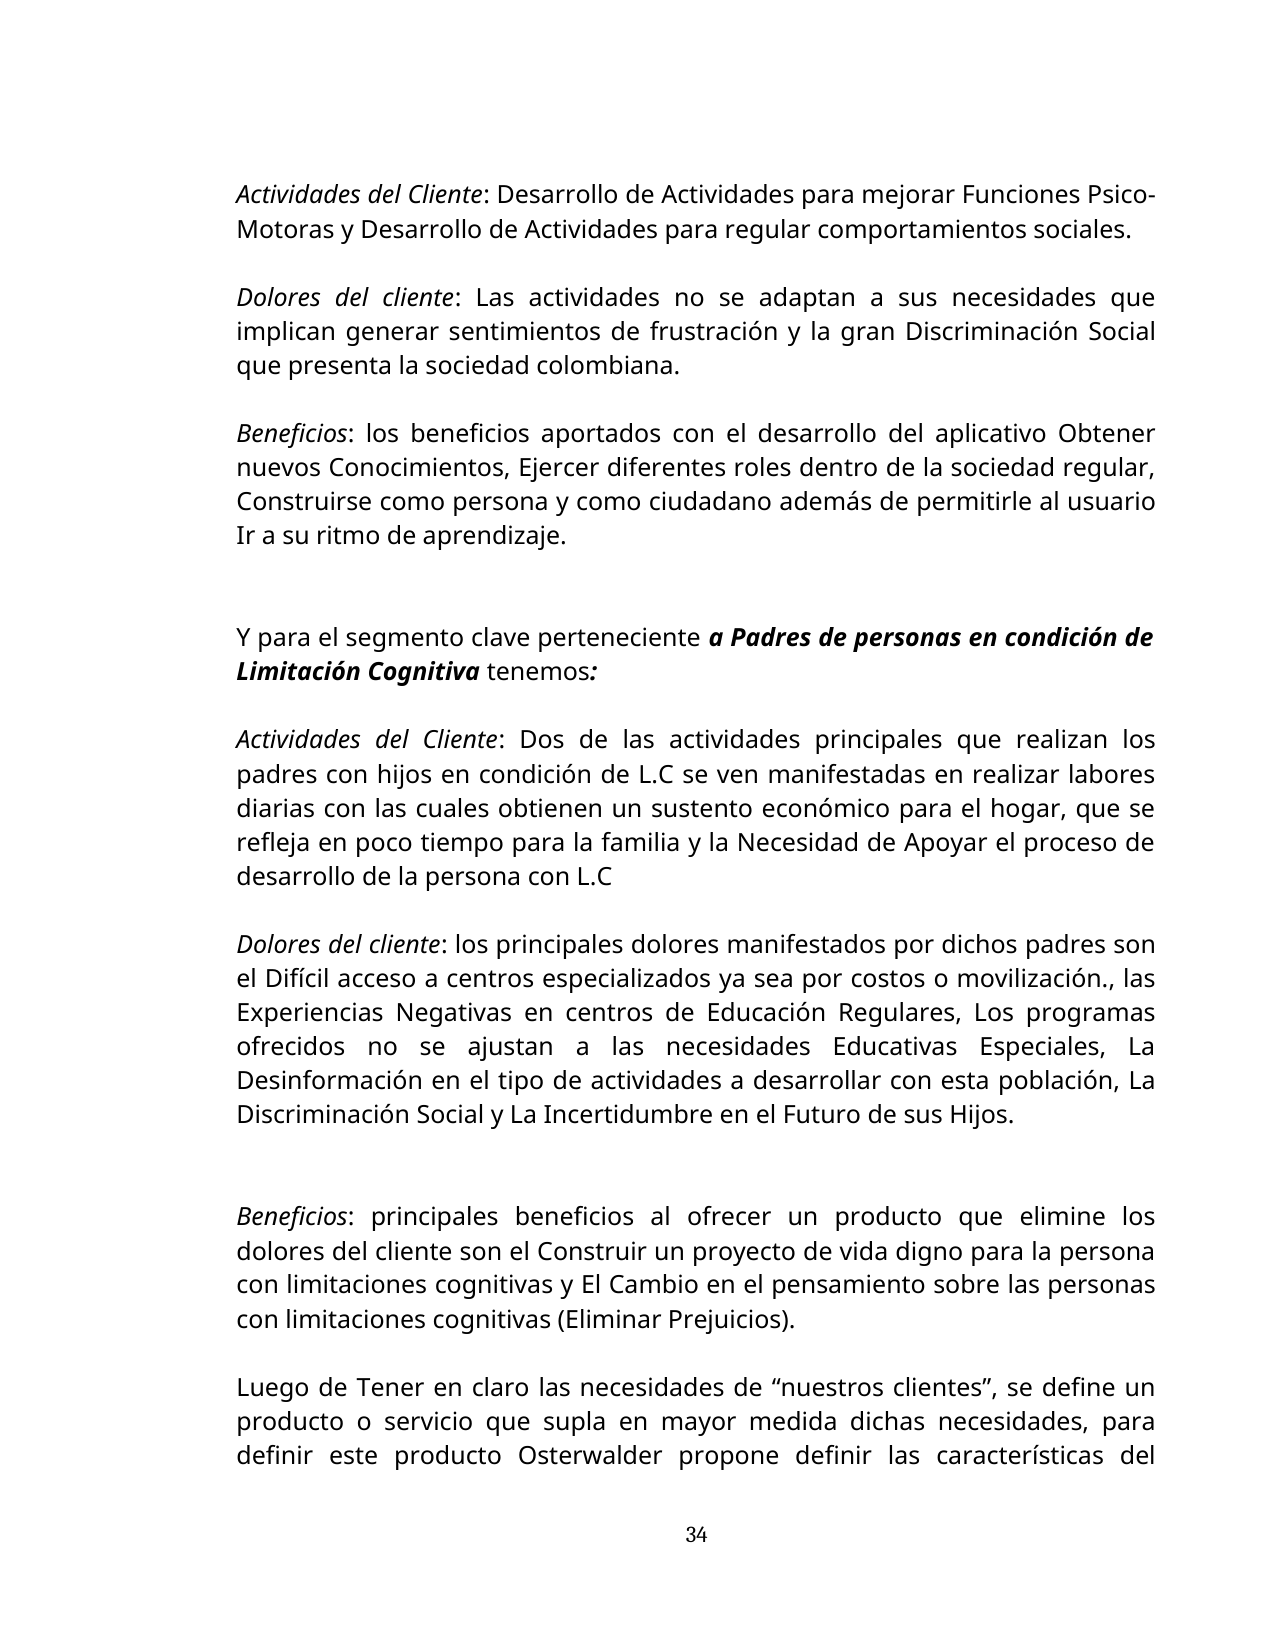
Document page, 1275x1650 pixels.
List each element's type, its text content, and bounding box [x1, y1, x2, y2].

text Actividades del Cliente: Dos de las actividades principales que realizan los padres con hijos en condición de L.C se ven manifestadas en realizar labores diarias con las cuales obtienen un sustento económico para el hogar, que se refleja en poco tiempo para la familia y la Necesidad de Apoyar el proceso de desarrollo de la persona con L.C [236, 722, 1157, 892]
text Dolores del cliente: Las actividades no se adaptan a sus necesidades que implican generar sentimientos de frustración y la gran Discriminación Social que presenta la sociedad colombiana. [236, 279, 1157, 382]
text Y para el segmento clave perteneciente a Padres de personas en condición de Limitación Cognitiva tenemos: [236, 620, 1157, 688]
text Actividades del Cliente: Desarrollo de Actividades para mejorar Funciones Psico-Motoras y Desarrollo de Actividades para regular comportamientos sociales. [236, 177, 1157, 245]
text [236, 1369, 1157, 1472]
text Beneficios: principales beneficios al ofrecer un producto que elimine los dolores del cliente son el Construir un proyecto de vida digno para la persona con limitaciones cognitivas y El Cambio en el pensamiento sobre las personas con limitaciones cognitivas (Eliminar Prejuicios). [236, 1199, 1157, 1335]
text Dolores del cliente: los principales dolores manifestados por dichos padres son el Difícil acceso a centros especializados ya sea por costos o movilización., las Experiencias Negativas en centros de Educación Regulares, Los programas ofrecidos no se ajustan a las necesidades Educativas Especiales, La Desinformación en el tipo de actividades a desarrollar con esta población, La Discriminación Social y La Incertidumbre en el Futuro de sus Hijos. [236, 927, 1157, 1131]
text Beneficios: los beneficios aportados con el desarrollo del aplicativo Obtener nuevos Conocimientos, Ejercer diferentes roles dentro de la sociedad regular, Construirse como persona y como ciudadano además de permitirle al usuario Ir a su ritmo de aprendizaje. [236, 416, 1157, 552]
